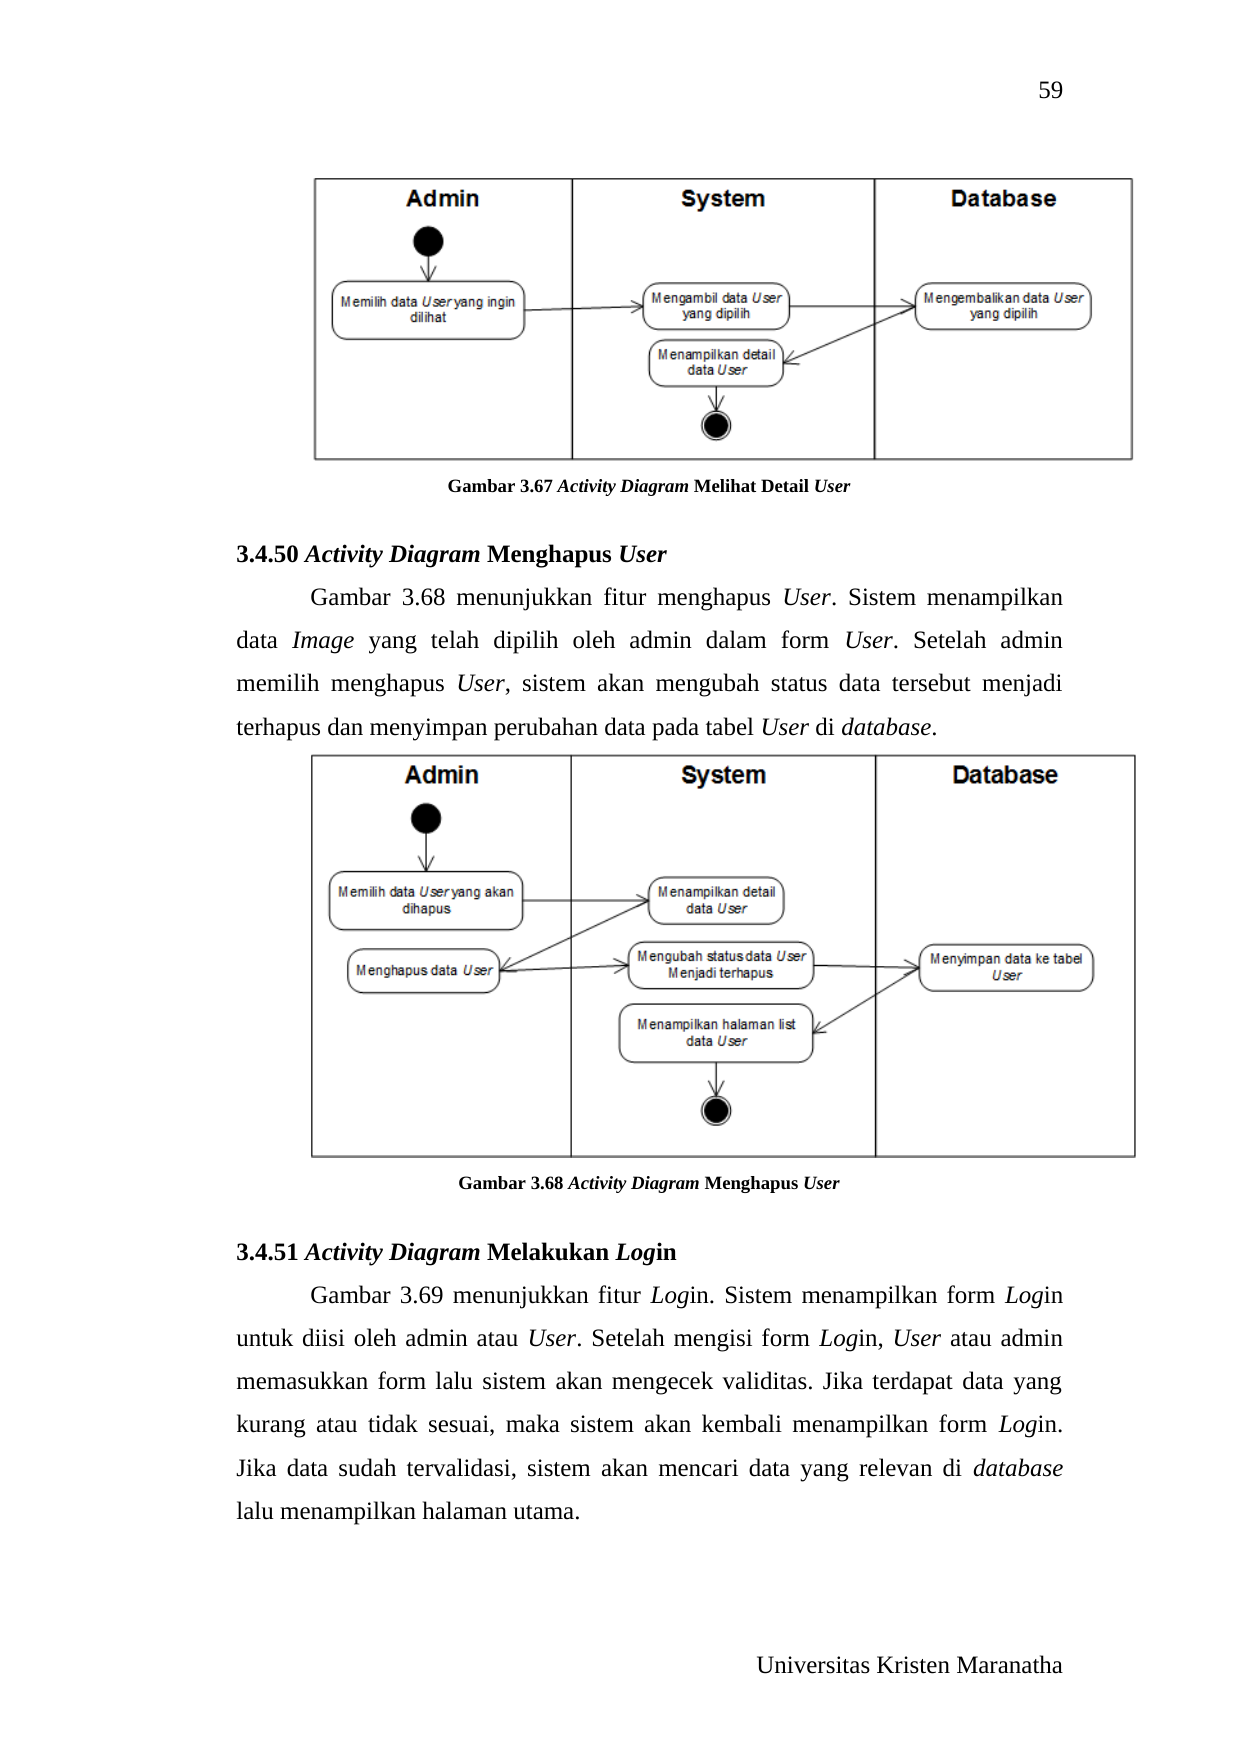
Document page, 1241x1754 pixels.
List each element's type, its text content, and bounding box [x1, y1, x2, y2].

picture [310, 754, 1137, 1158]
text Gambar 3.68 menunjukkan fitur menghapus User. Sistem menampilkan data Image yang telah dipilih oleh admin dalam form User. Setelah admin memilih menghapus User, sistem akan mengubah status data tersebut menjadi terhapus dan menyimpan perubahan data pada tabel User di database. [236, 582, 1063, 740]
text Gambar 3.69 menunjukkan fitur Login. Sistem menampilkan form Login untuk diisi oleh admin atau User. Setelah mengisi form Login, User atau admin memasukkan form lalu sistem akan mengecek validitas. Jika terdapat data yang kurang atau tidak sesuai, maka sistem akan kembali menampilkan form Login. Jika data sudah tervalidasi, sistem akan mencari data yang relevan di database lalu menampilkan halaman utama. [236, 1280, 1063, 1524]
subtitle Activity Diagram Menghapus User [236, 539, 1063, 568]
picture [310, 177, 1137, 461]
subtitle Activity Diagram Melakukan Login [236, 1237, 1063, 1266]
